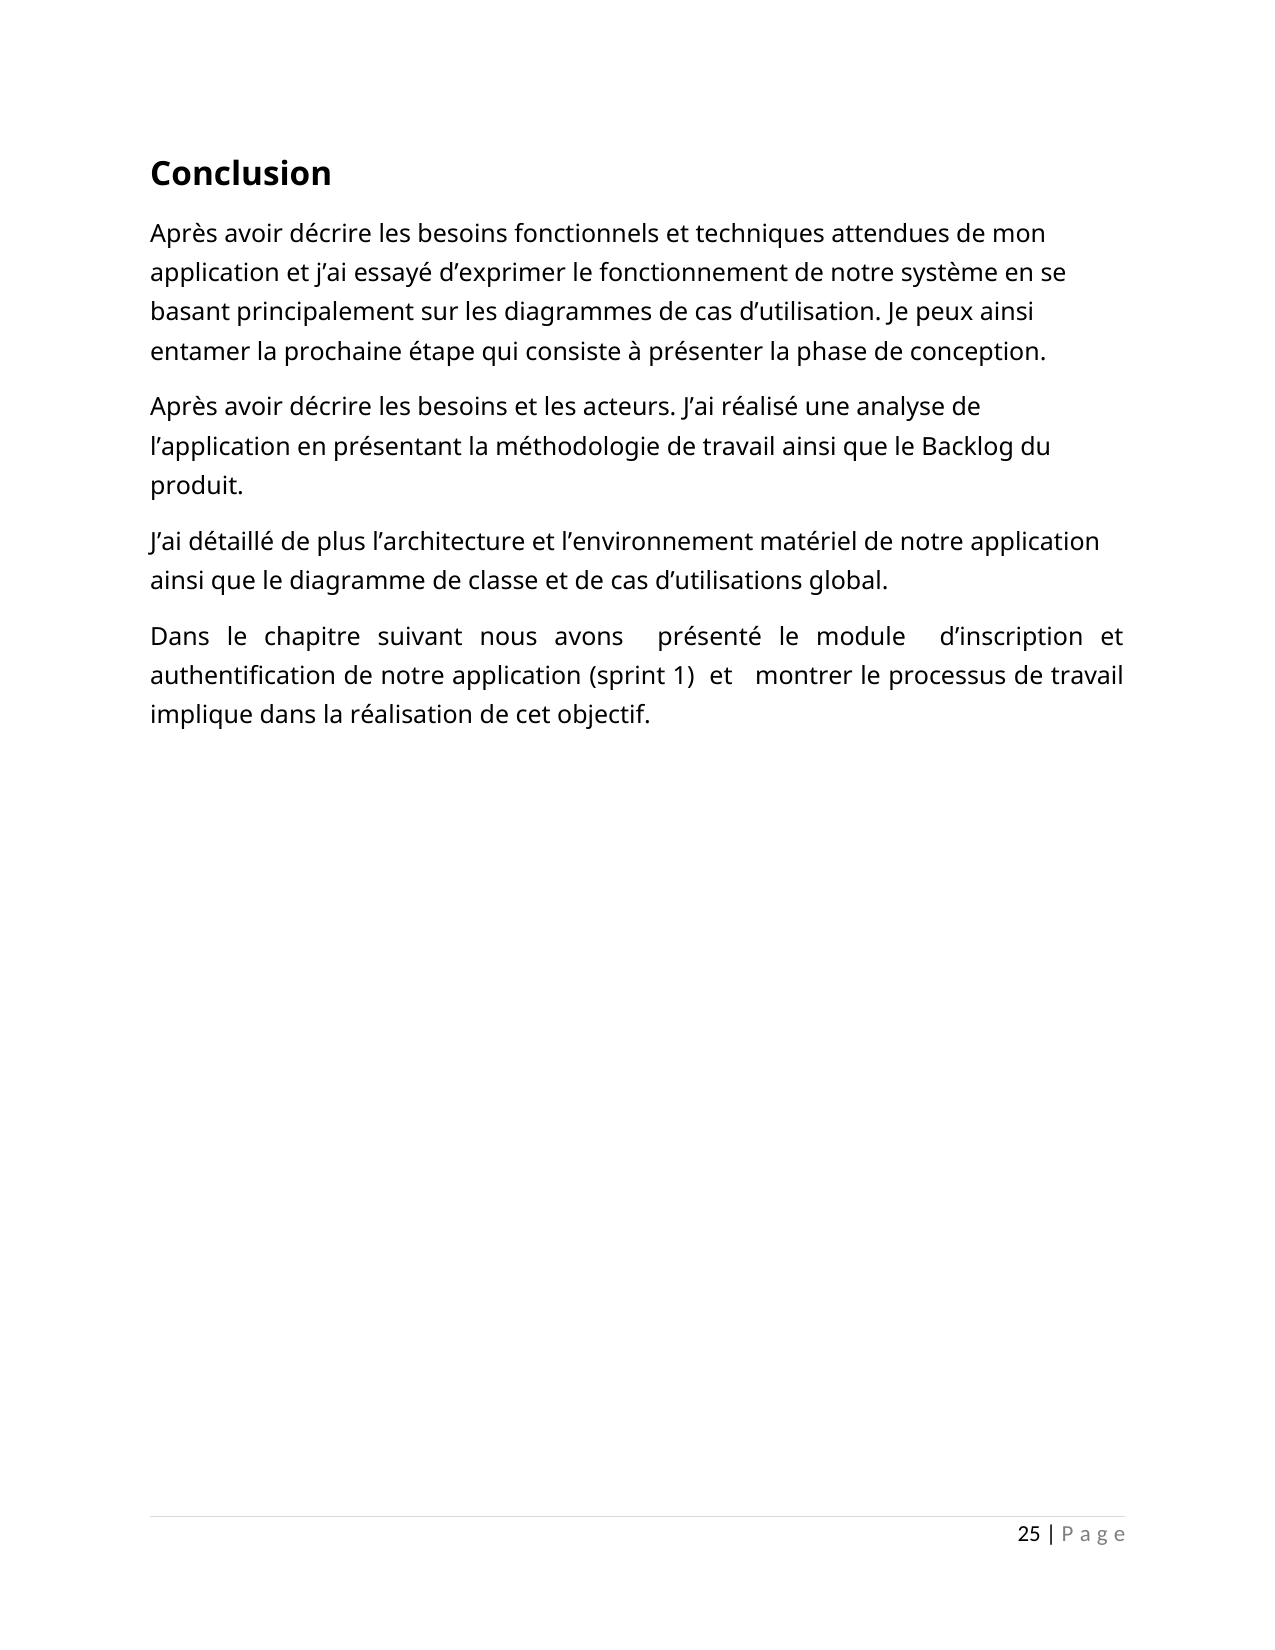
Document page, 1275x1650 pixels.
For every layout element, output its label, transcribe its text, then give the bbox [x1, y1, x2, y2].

text Dans le chapitre suivant nous avons présenté le module d’inscription et authentification de notre application (sprint 1) et montrer le processus de travail implique dans la réalisation de cet objectif. [150, 618, 1125, 731]
text J’ai détaillé de plus l’architecture et l’environnement matériel de notre application ainsi que le diagramme de classe et de cas d’utilisations global. [150, 523, 1125, 596]
text Conclusion [150, 150, 1125, 195]
text Après avoir décrire les besoins et les acteurs. J’ai réalisé une analyse de l’application en présentant la méthodologie de travail ainsi que le Backlog du produit. [150, 389, 1125, 501]
text Après avoir décrire les besoins fonctionnels et techniques attendues de mon application et j’ai essayé d’exprimer le fonctionnement de notre système en se basant principalement sur les diagrammes de cas d’utilisation. Je peux ainsi entamer la prochaine étape qui consiste à présenter la phase de conception. [150, 216, 1125, 367]
